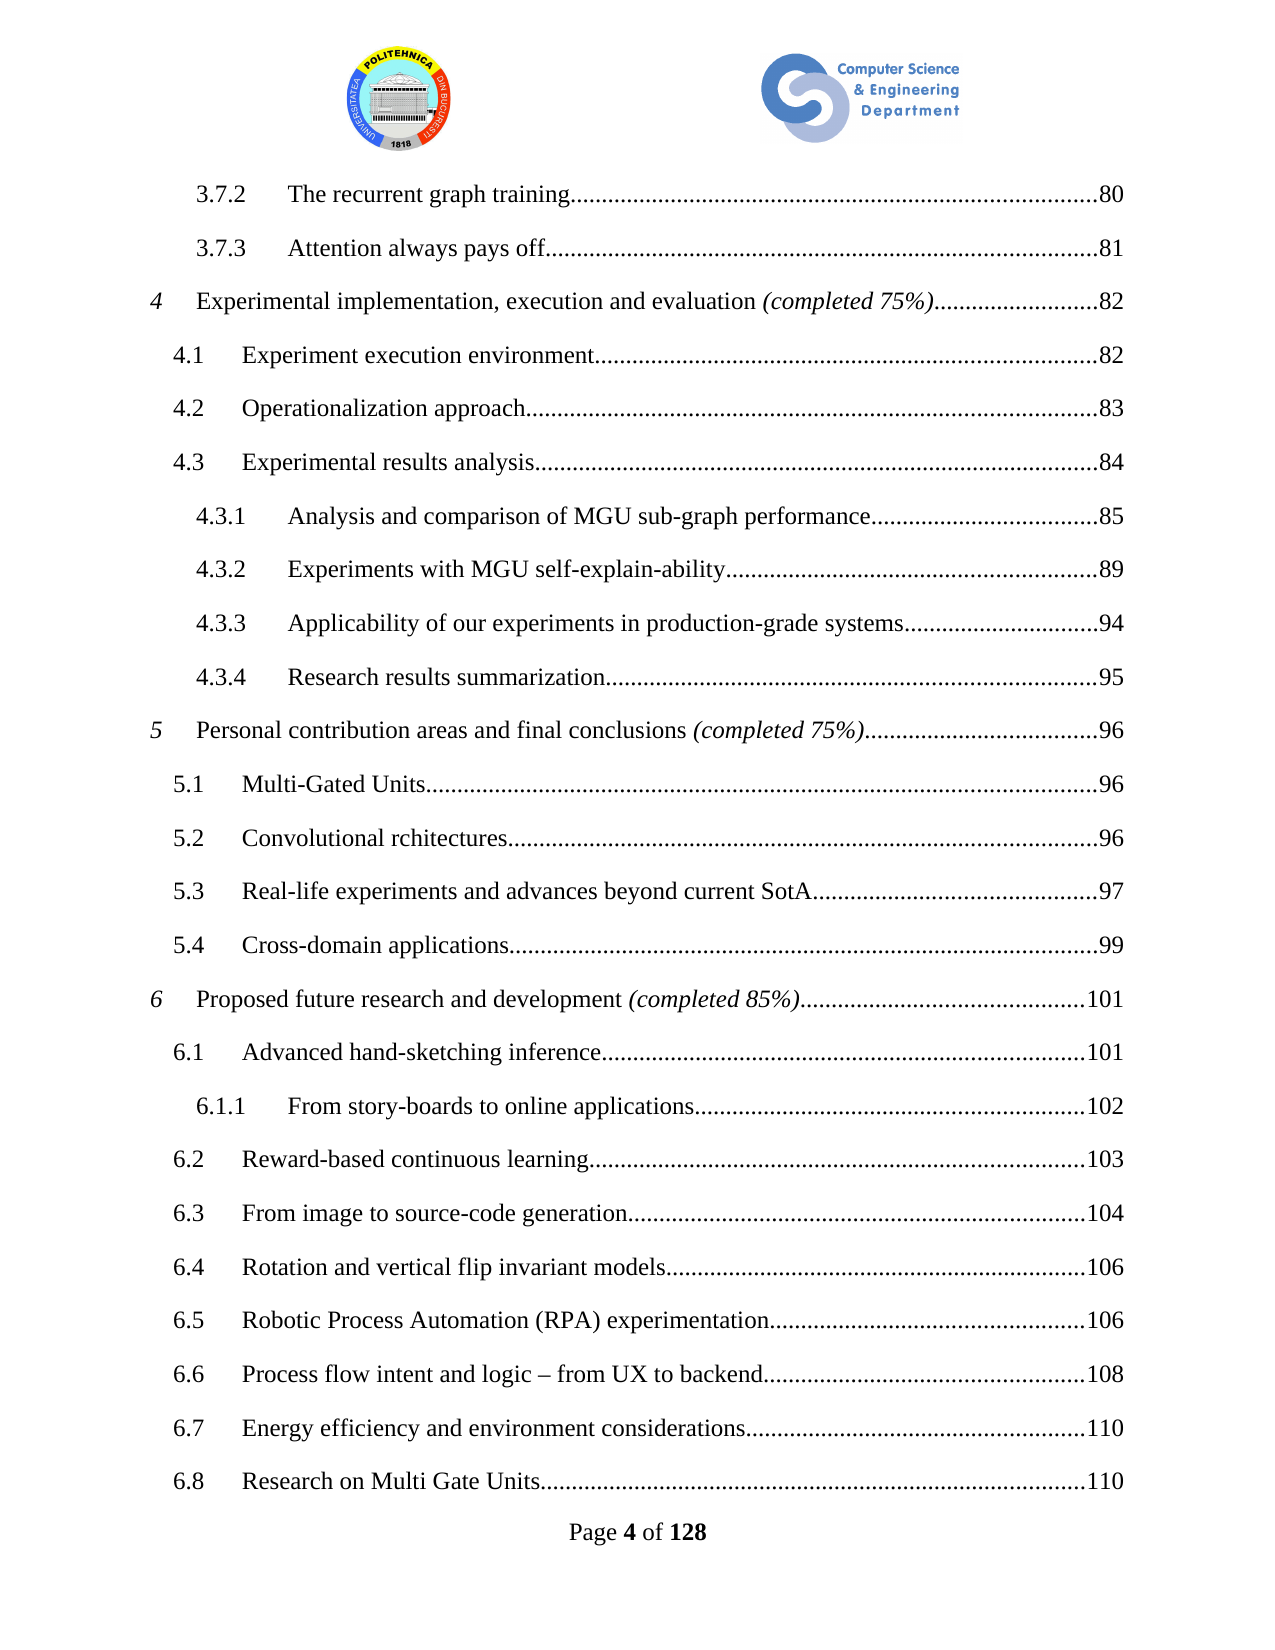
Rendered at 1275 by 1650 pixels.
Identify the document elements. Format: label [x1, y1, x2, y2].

picture [760, 53, 963, 144]
picture [346, 46, 451, 151]
